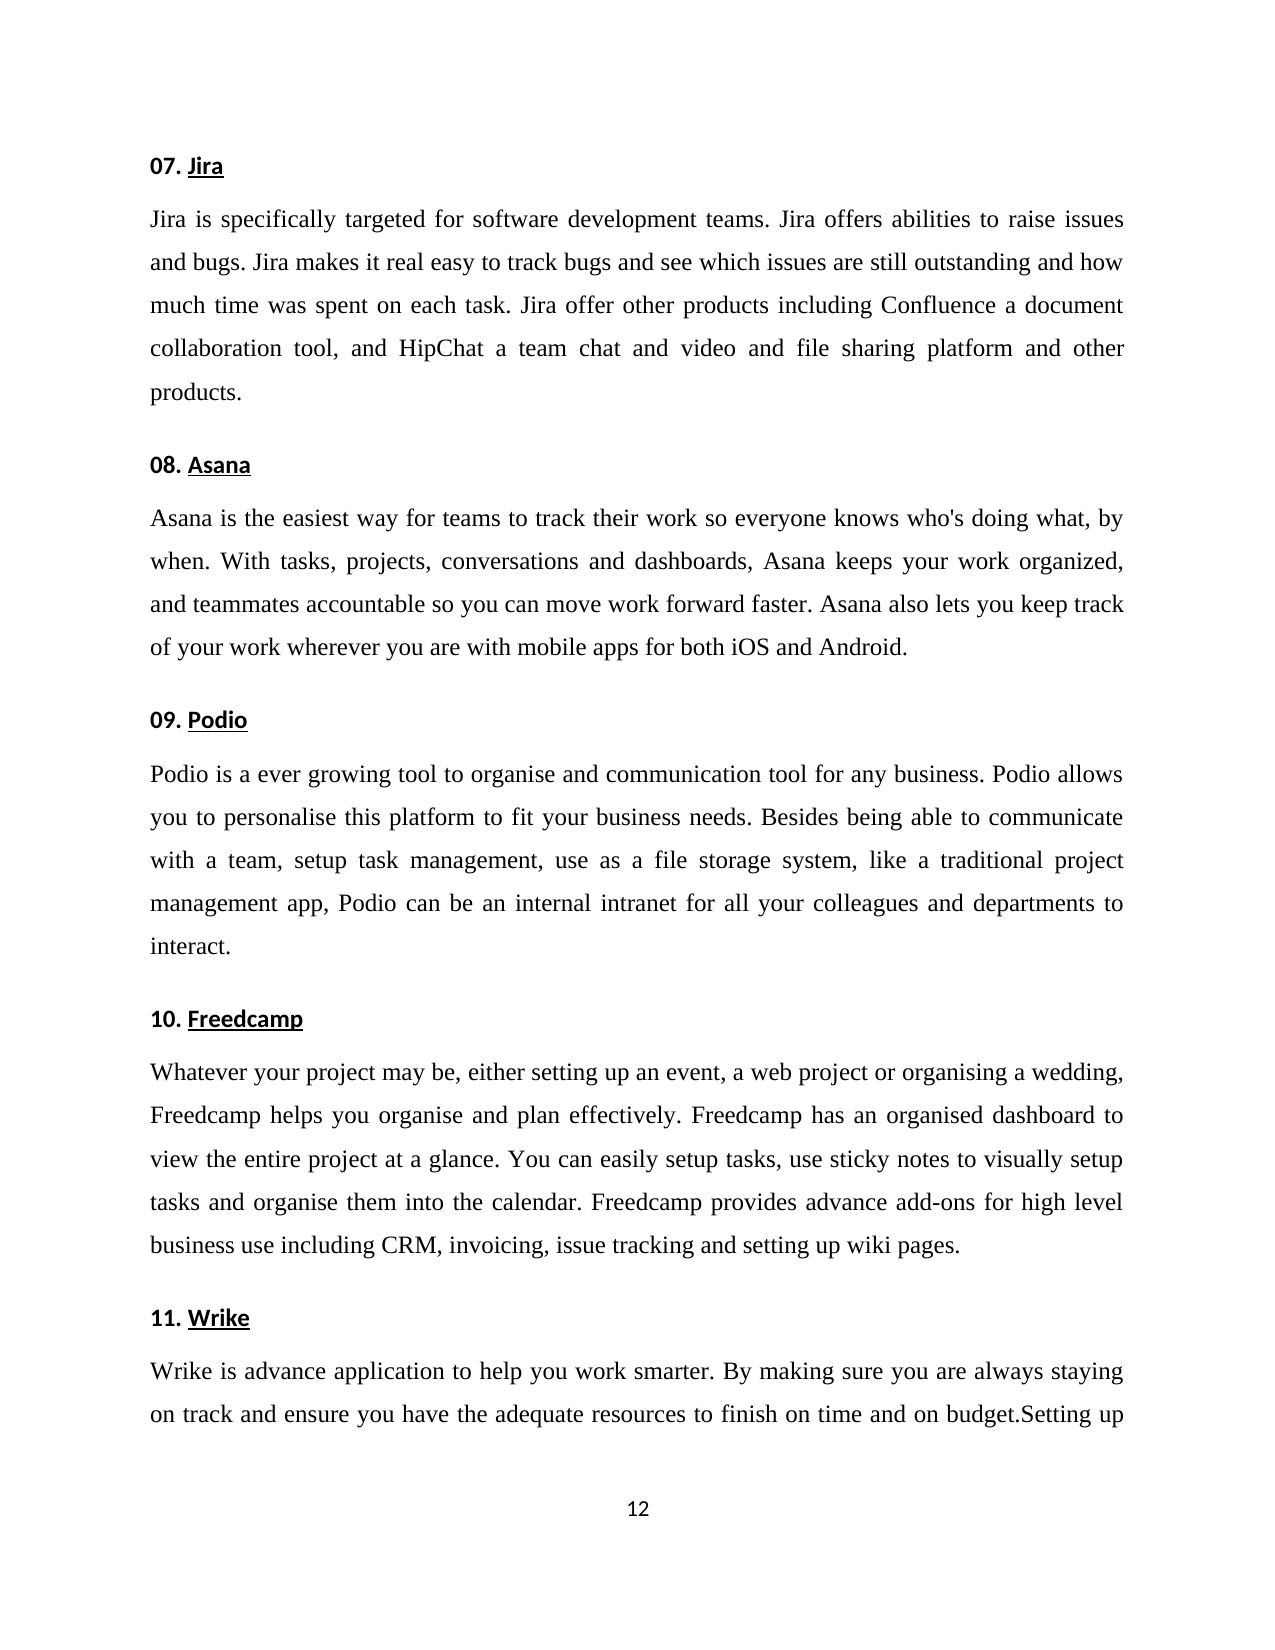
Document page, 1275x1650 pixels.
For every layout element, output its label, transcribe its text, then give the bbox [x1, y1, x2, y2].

subtitle 09. Podio [150, 704, 1125, 735]
subtitle 08. Asana [150, 449, 1125, 479]
text Whatever your project may be, either setting up an event, a web project or organising a wedding, Freedcamp helps you organise and plan effectively. Freedcamp has an organised dashboard to view the entire project at a glance. You can easily setup tasks, use sticky notes to visually setup tasks and organise them into the calendar. Freedcamp provides advance add-ons for high level business use including CRM, invoicing, issue tracking and setting up wiki pages. [150, 1057, 1125, 1259]
text Asana is the easiest way for teams to track their work so everyone knows who's doing what, by when. With tasks, projects, conversations and dashboards, Asana keeps your work organized, and teammates accountable so you can move work forward faster. Asana also lets you keep track of your work wherever you are with mobile apps for both iOS and Android. [150, 503, 1125, 661]
subtitle 10. Freedcamp [150, 1003, 1125, 1034]
subtitle 11. Wrike [150, 1302, 1125, 1333]
subtitle 07. Jira [150, 150, 1125, 181]
text Jira is specifically targeted for software development teams. Jira offers abilities to raise issues and bugs. Jira makes it real easy to track bugs and see which issues are still outstanding and how much time was spent on each task. Jira offer other products including Confluence a document collaboration tool, and HipChat a team chat and video and file sharing platform and other products. [150, 204, 1125, 405]
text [150, 1356, 1125, 1428]
text Podio is a ever growing tool to organise and communication tool for any business. Podio allows you to personalise this platform to fit your business needs. Besides being able to communicate with a team, setup task management, use as a file storage system, like a traditional project management app, Podio can be an internal intranet for all your colleagues and departments to interact. [150, 759, 1125, 960]
